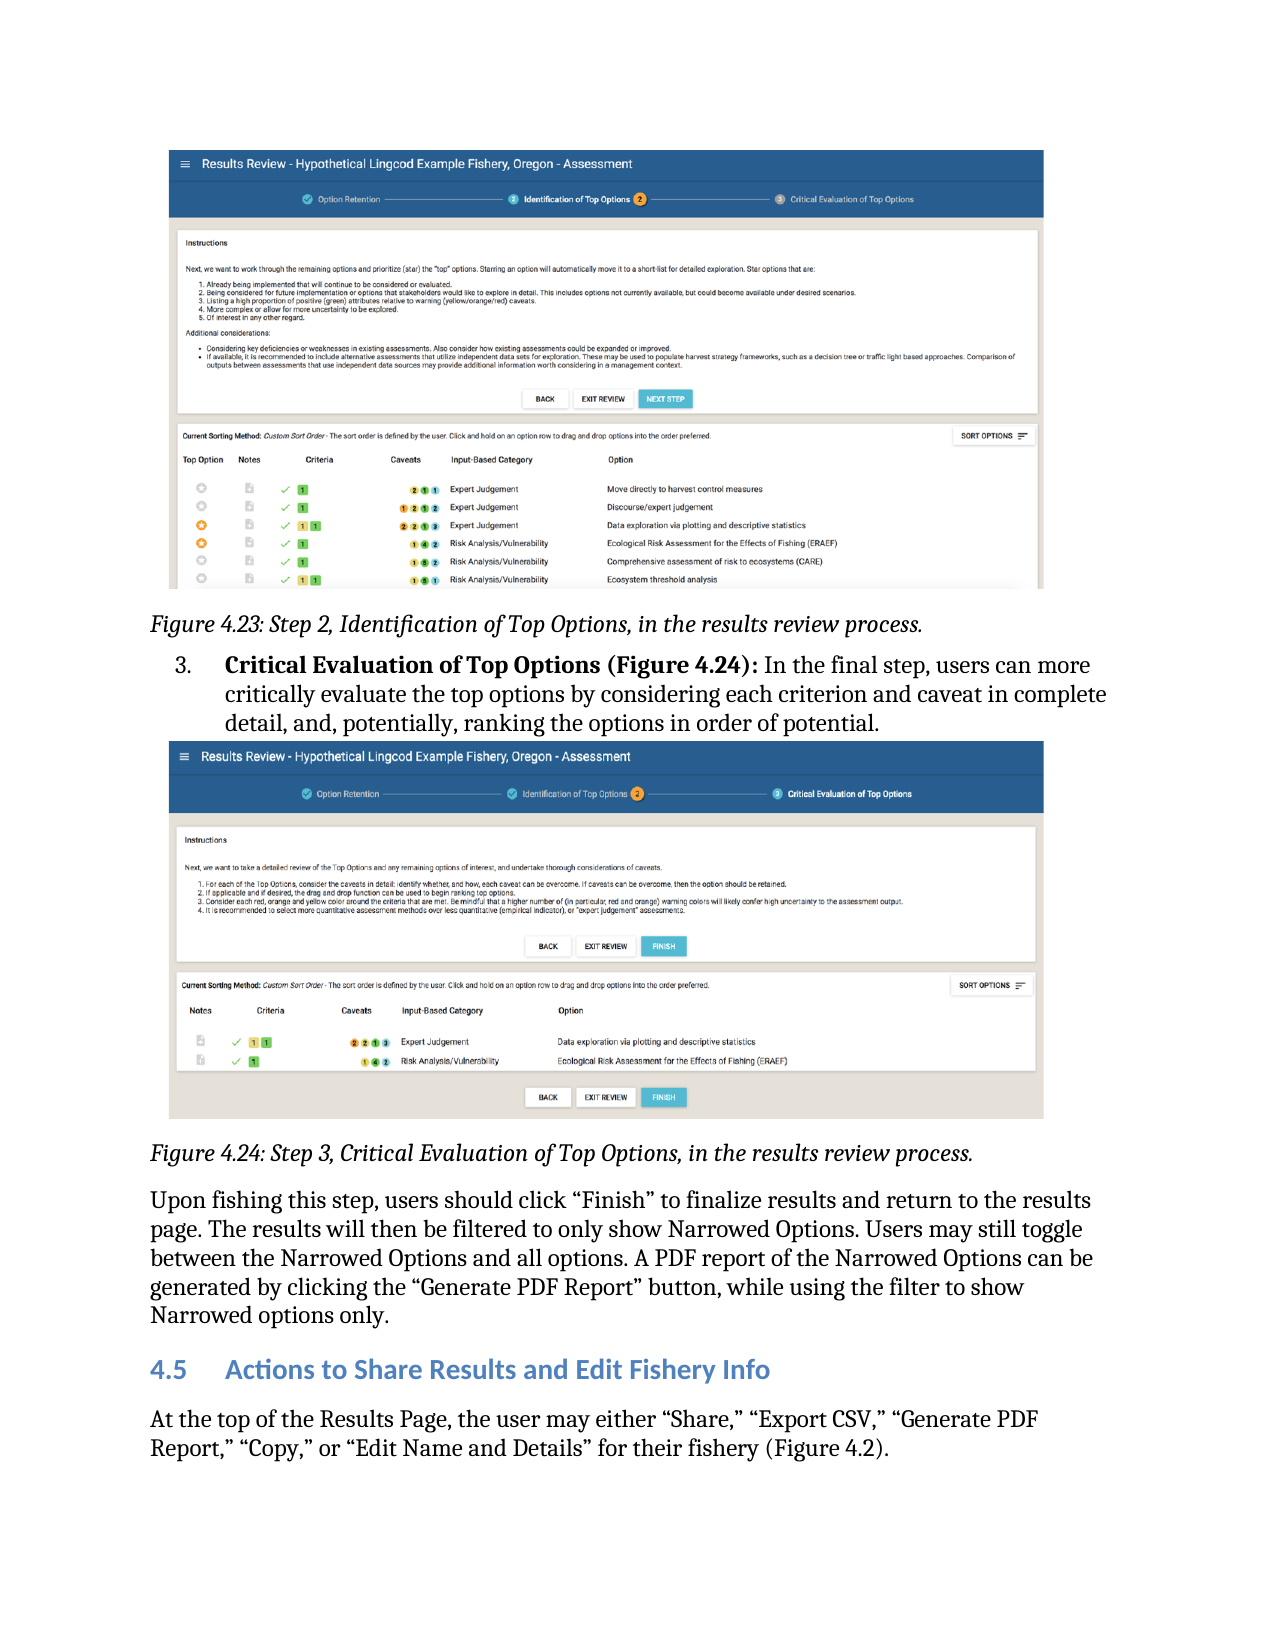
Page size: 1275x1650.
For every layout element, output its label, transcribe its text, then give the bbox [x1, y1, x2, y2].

text Upon fishing this step, users should click “Finish” to finalize results and return to the results page. The results will then be filtered to only show Narrowed Options. Users may still toggle between the Narrowed Options and all options. A PDF report of the Narrowed Options can be generated by clicking the “Generate PDF Report” button, while using the filter to show Narrowed options only. [150, 1186, 1125, 1330]
text At the top of the Results Page, the user may either “Share,” “Export CSV,” “Generate PDF Report,” “Copy,” or “Edit Name and Details” for their fishery (Figure 4.2). [150, 1405, 1125, 1463]
subtitle 4.5 Actions to Share Results and Edit Fishery Info [150, 1351, 1125, 1387]
text Figure 4.24: Step 3, Critical Evaluation of Top Options, in the results review process. [150, 1139, 1125, 1168]
list Critical Evaluation of Top Options (Figure 4.24): In the final step, users can more critically evaluate the top options by considering each criterion and caveat in complete detail, and, potentially, ranking the options in order of potential. [175, 651, 1125, 737]
picture [168, 150, 1044, 589]
picture [168, 741, 1044, 1119]
text Figure 4.23: Step 2, Identification of Top Options, in the results review process. [150, 610, 1125, 639]
